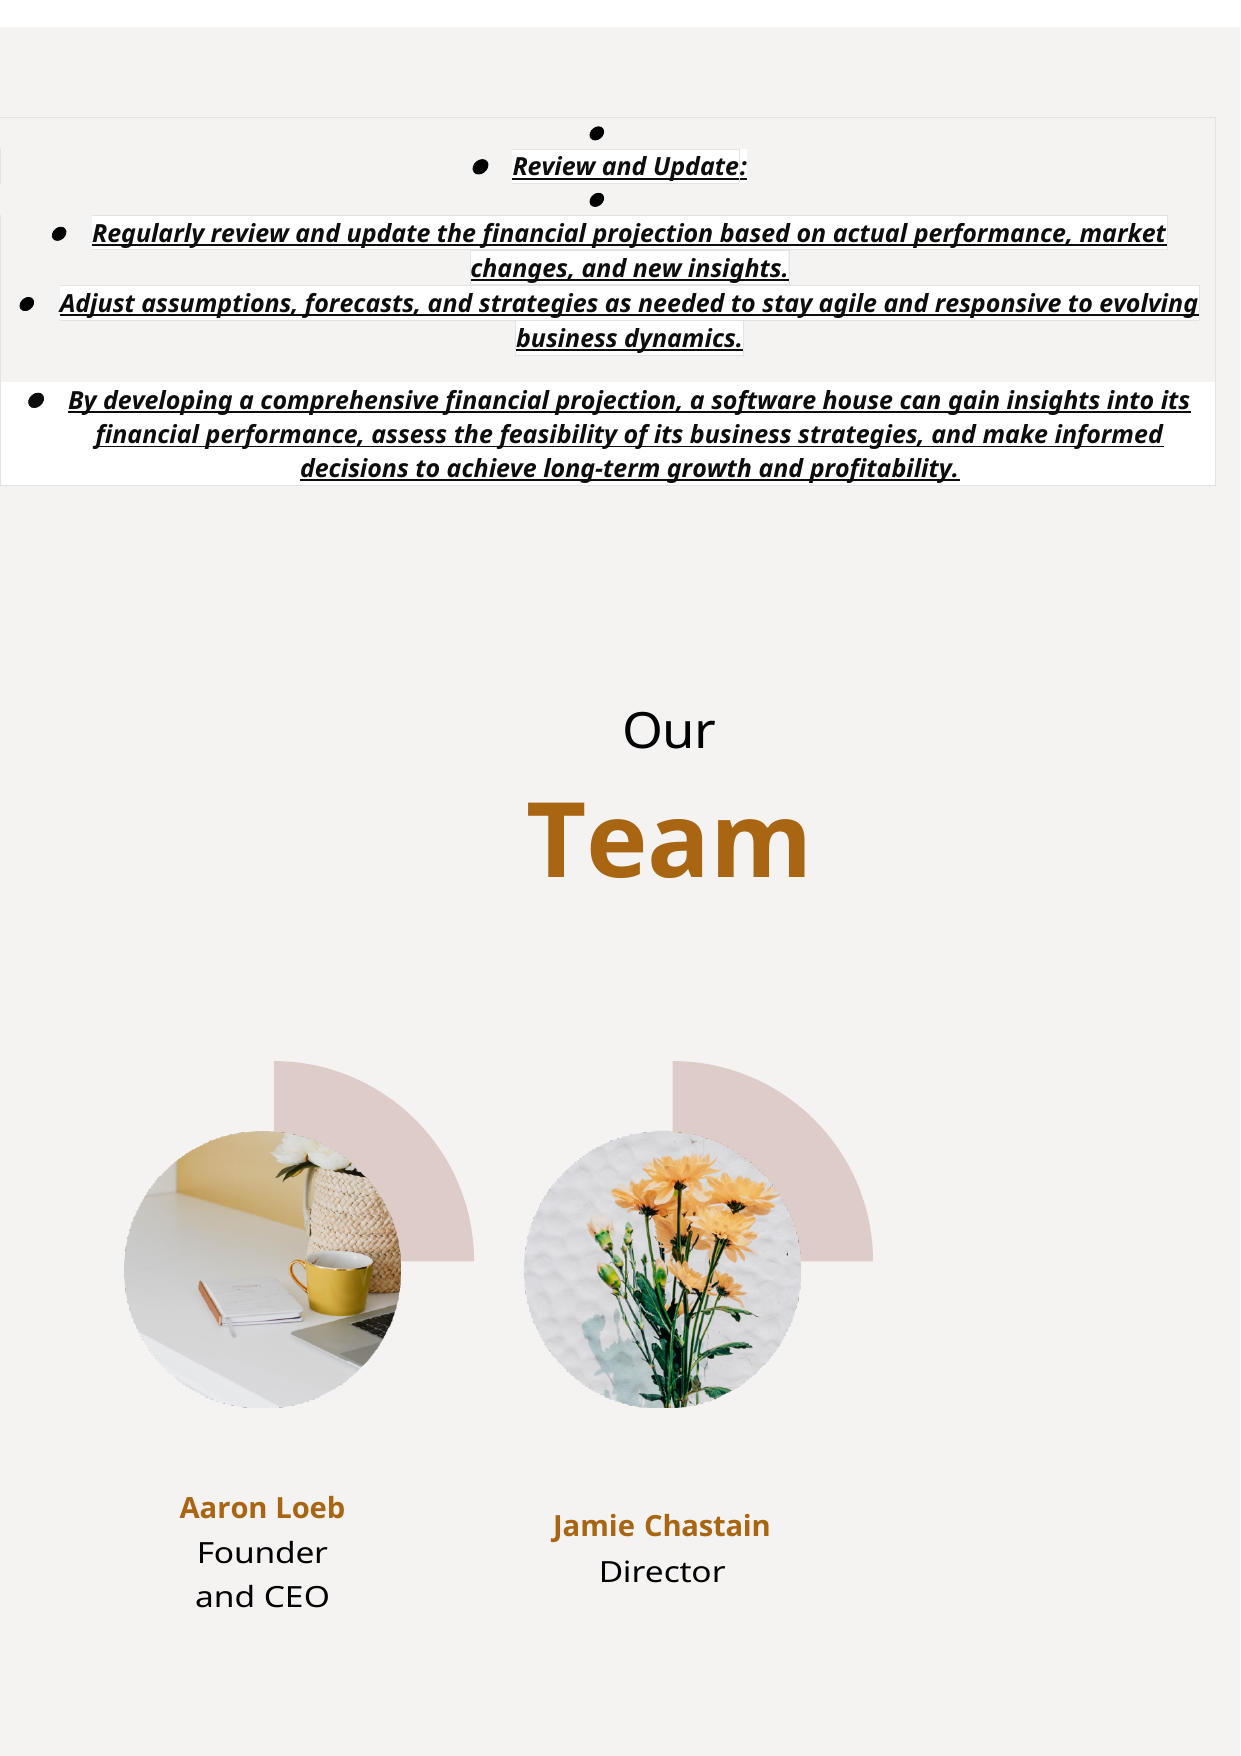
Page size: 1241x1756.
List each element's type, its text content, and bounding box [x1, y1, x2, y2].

text Aaron Loeb Founder and CEO [177, 1487, 347, 1616]
subtitle Team [124, 766, 1215, 908]
list Regularly review and update the financial projection based on actual performance, market changes, and new insights. [790, 215, 1215, 285]
picture [123, 1130, 401, 1408]
list Adjust assumptions, forecasts, and strategies as needed to stay agile and responsive to evolving business dynamics. [744, 285, 1215, 355]
list By developing a comprehensive financial projection, a software house can gain insights into its financial performance, assess the feasibility of its business strategies, and make informed decisions to achieve long-term growth and profitability. [1, 382, 1215, 485]
list Adjust assumptions, forecasts, and strategies as needed to stay agile and responsive to evolving business dynamics. [1, 285, 515, 355]
list Review and Update: [1, 148, 739, 183]
text Jamie Chastain [370, 1505, 953, 1545]
list Regularly review and update the financial projection based on actual performance, market changes, and new insights. [1, 215, 470, 285]
text Our [124, 696, 1215, 764]
picture [523, 1130, 801, 1408]
text Director [370, 1552, 953, 1591]
list Review and Update: [740, 148, 1215, 183]
